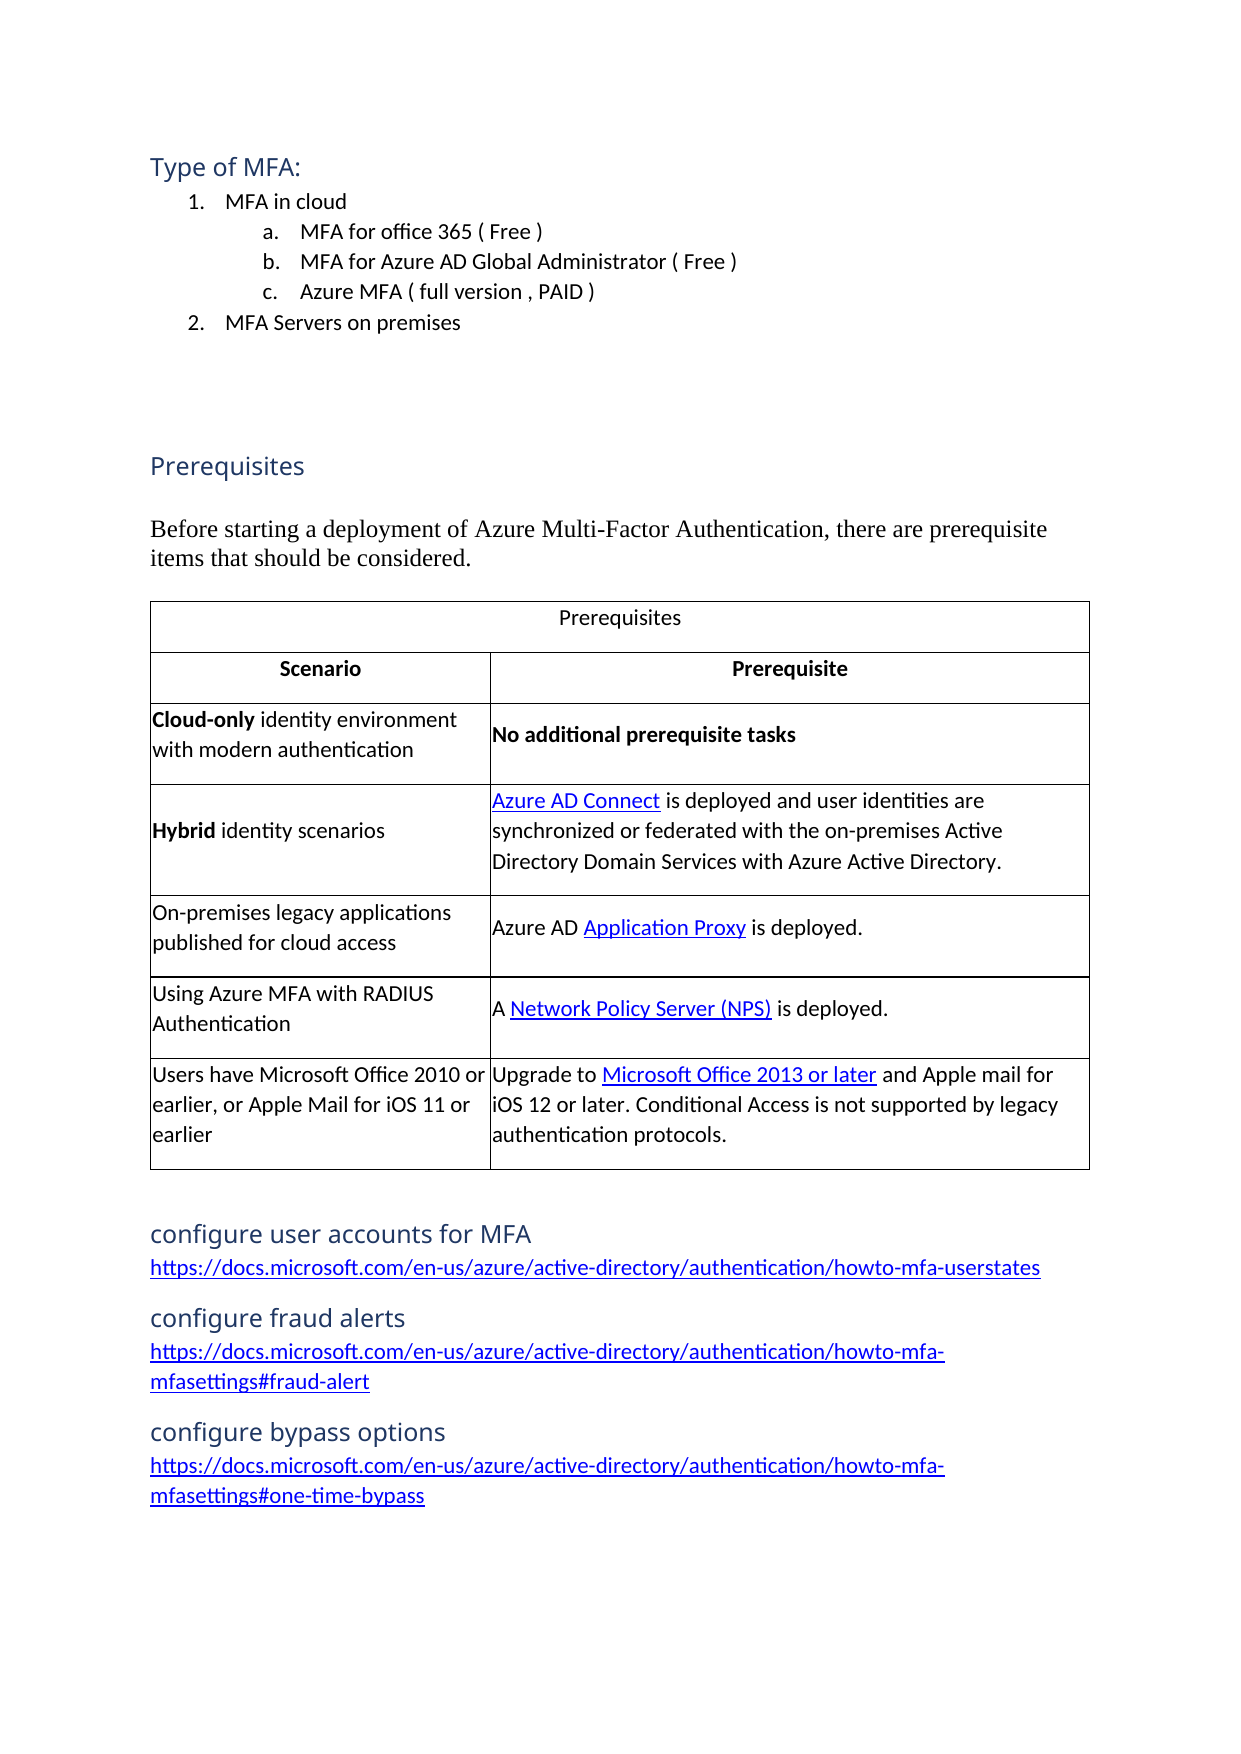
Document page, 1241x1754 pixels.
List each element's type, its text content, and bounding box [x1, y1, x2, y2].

subtitle Prerequisites [150, 448, 1090, 482]
table_cell A Network Policy Server (NPS) is deployed. [491, 978, 1089, 1057]
list MFA Servers on premises [187, 308, 1090, 336]
text Before starting a deployment of Azure Multi-Factor Authentication, there are prerequisite items that should be considered. [150, 514, 1090, 572]
list MFA for office 365 ( Free ) [262, 217, 1090, 245]
table_cell Scenario [151, 653, 490, 703]
subtitle configure bypass options [150, 1414, 1090, 1448]
table_cell Azure AD Application Proxy is deployed. [491, 896, 1089, 976]
table_cell Prerequisite [491, 653, 1089, 703]
subtitle Type of MFA: [150, 150, 1090, 184]
subtitle configure user accounts for MFA [150, 1217, 1090, 1251]
table_cell Cloud-only identity environment with modern authentication [151, 704, 490, 784]
list Azure MFA ( full version , PAID ) [262, 277, 1090, 305]
table_cell On-premises legacy applications published for cloud access [151, 896, 490, 976]
table_cell Users have Microsoft Office 2010 or earlier, or Apple Mail for iOS 11 or earlier [151, 1059, 490, 1169]
text https://docs.microsoft.com/en-us/azure/active-directory/authentication/howto-mfa-userstates [150, 1253, 1090, 1282]
list MFA in cloud [187, 187, 1090, 215]
text https://docs.microsoft.com/en-us/azure/active-directory/authentication/howto-mfa-mfasettings#fraud-alert [150, 1337, 1090, 1395]
table_cell Hybrid identity scenarios [151, 785, 490, 895]
table_cell Using Azure MFA with RADIUS Authentication [151, 978, 490, 1057]
table_cell Azure AD Connect is deployed and user identities are synchronized or federated with the on-premises Active Directory Domain Services with Azure Active Directory. [491, 785, 1089, 895]
table_header Prerequisites [151, 602, 1089, 652]
text https://docs.microsoft.com/en-us/azure/active-directory/authentication/howto-mfa-mfasettings#one-time-bypass [150, 1451, 1090, 1509]
table_cell No additional prerequisite tasks [491, 704, 1089, 784]
subtitle configure fraud alerts [150, 1300, 1090, 1334]
table_cell Upgrade to Microsoft Office 2013 or later and Apple mail for iOS 12 or later. Conditional Access is not supported by legacy authentication protocols. [491, 1059, 1089, 1169]
list MFA for Azure AD Global Administrator ( Free ) [262, 247, 1090, 275]
